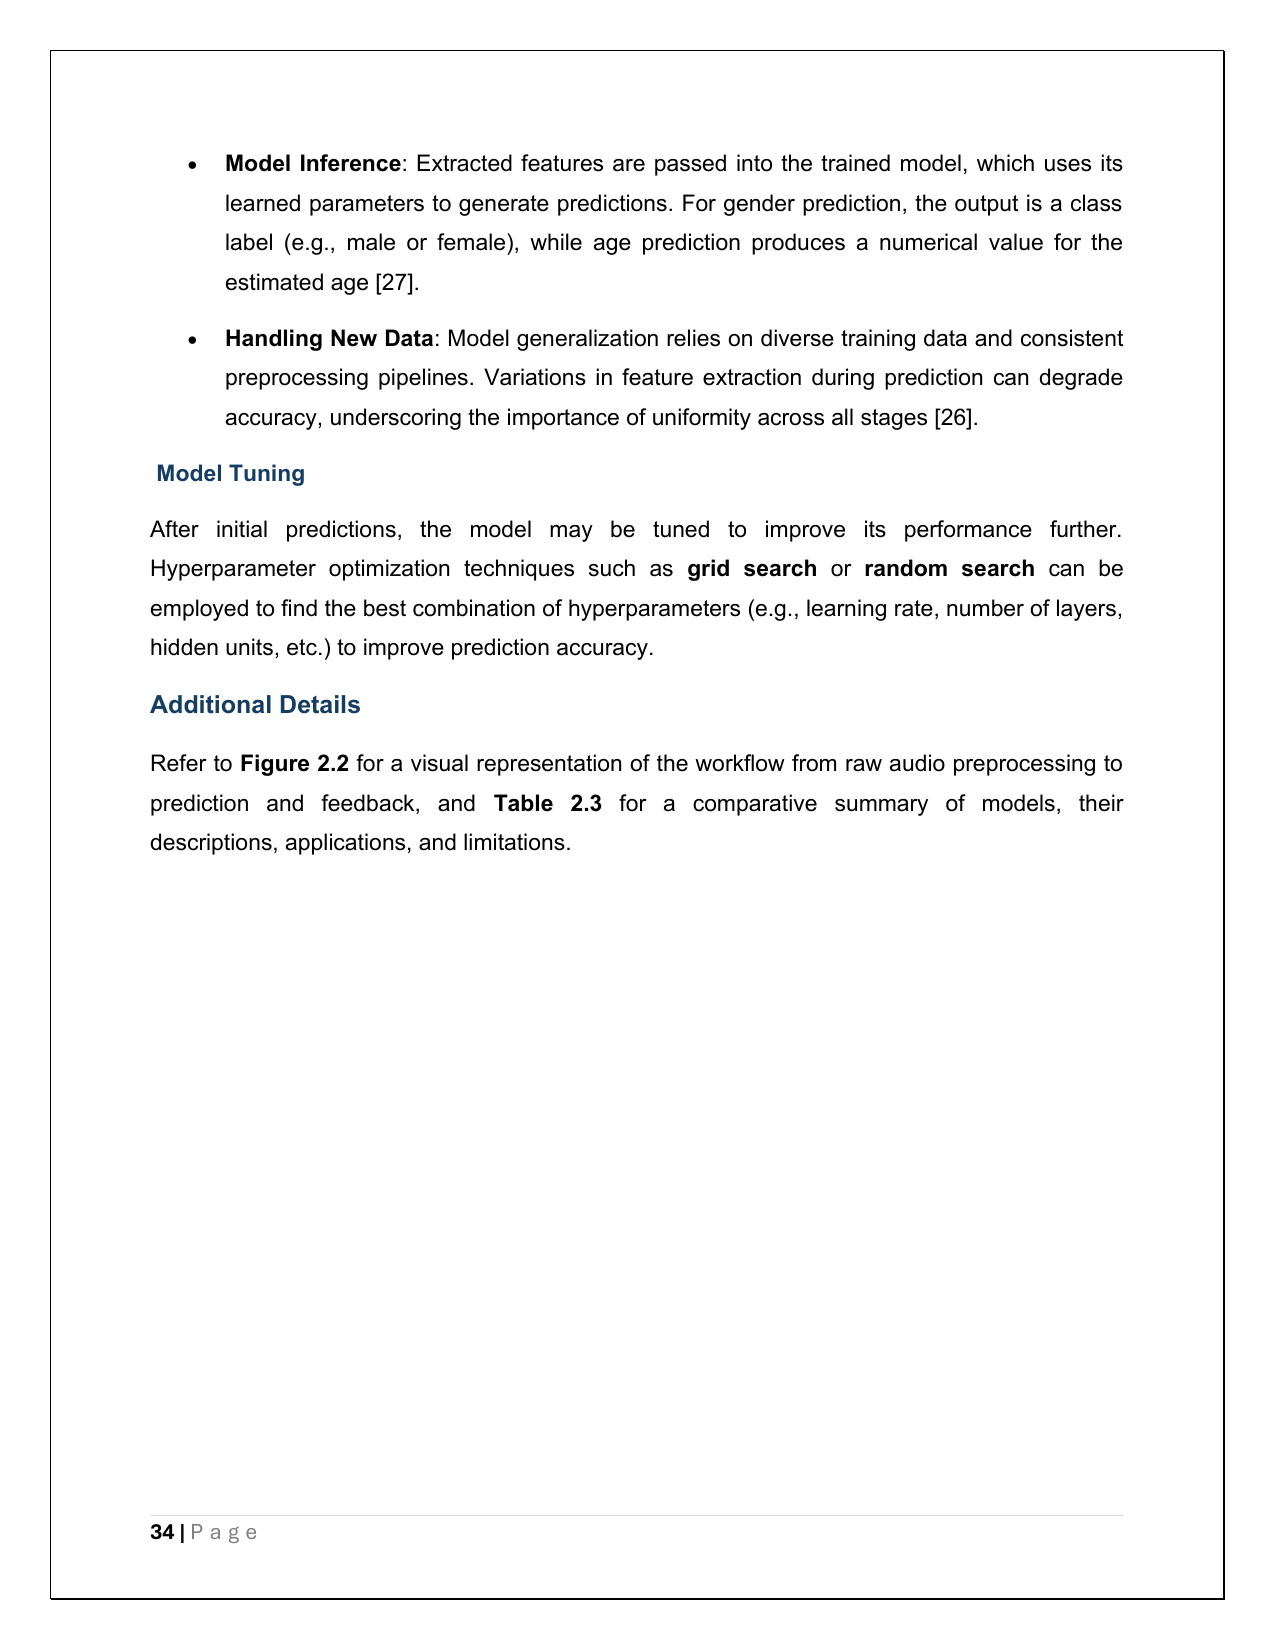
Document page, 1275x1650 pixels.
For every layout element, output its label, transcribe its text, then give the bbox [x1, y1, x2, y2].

list Handling New Data: Model generalization relies on diverse training data and consistent preprocessing pipelines. Variations in feature extraction during prediction can degrade accuracy, underscoring the importance of uniformity across all stages [26]. [187, 324, 1124, 430]
text Additional Details [150, 690, 1124, 719]
text Model Tuning [150, 460, 1124, 486]
text After initial predictions, the model may be tuned to improve its performance further. Hyperparameter optimization techniques such as grid search or random search can be employed to find the best combination of hyperparameters (e.g., learning rate, number of layers, hidden units, etc.) to improve prediction accuracy. [150, 516, 1124, 661]
text Refer to Figure 2.2 for a visual representation of the workflow from raw audio preprocessing to prediction and feedback, and Table 2.3 for a comparative summary of models, their descriptions, applications, and limitations. [150, 750, 1124, 856]
list Model Inference: Extracted features are passed into the trained model, which uses its learned parameters to generate predictions. For gender prediction, the output is a class label (e.g., male or female), while age prediction produces a numerical value for the estimated age [27]. [187, 150, 1124, 295]
